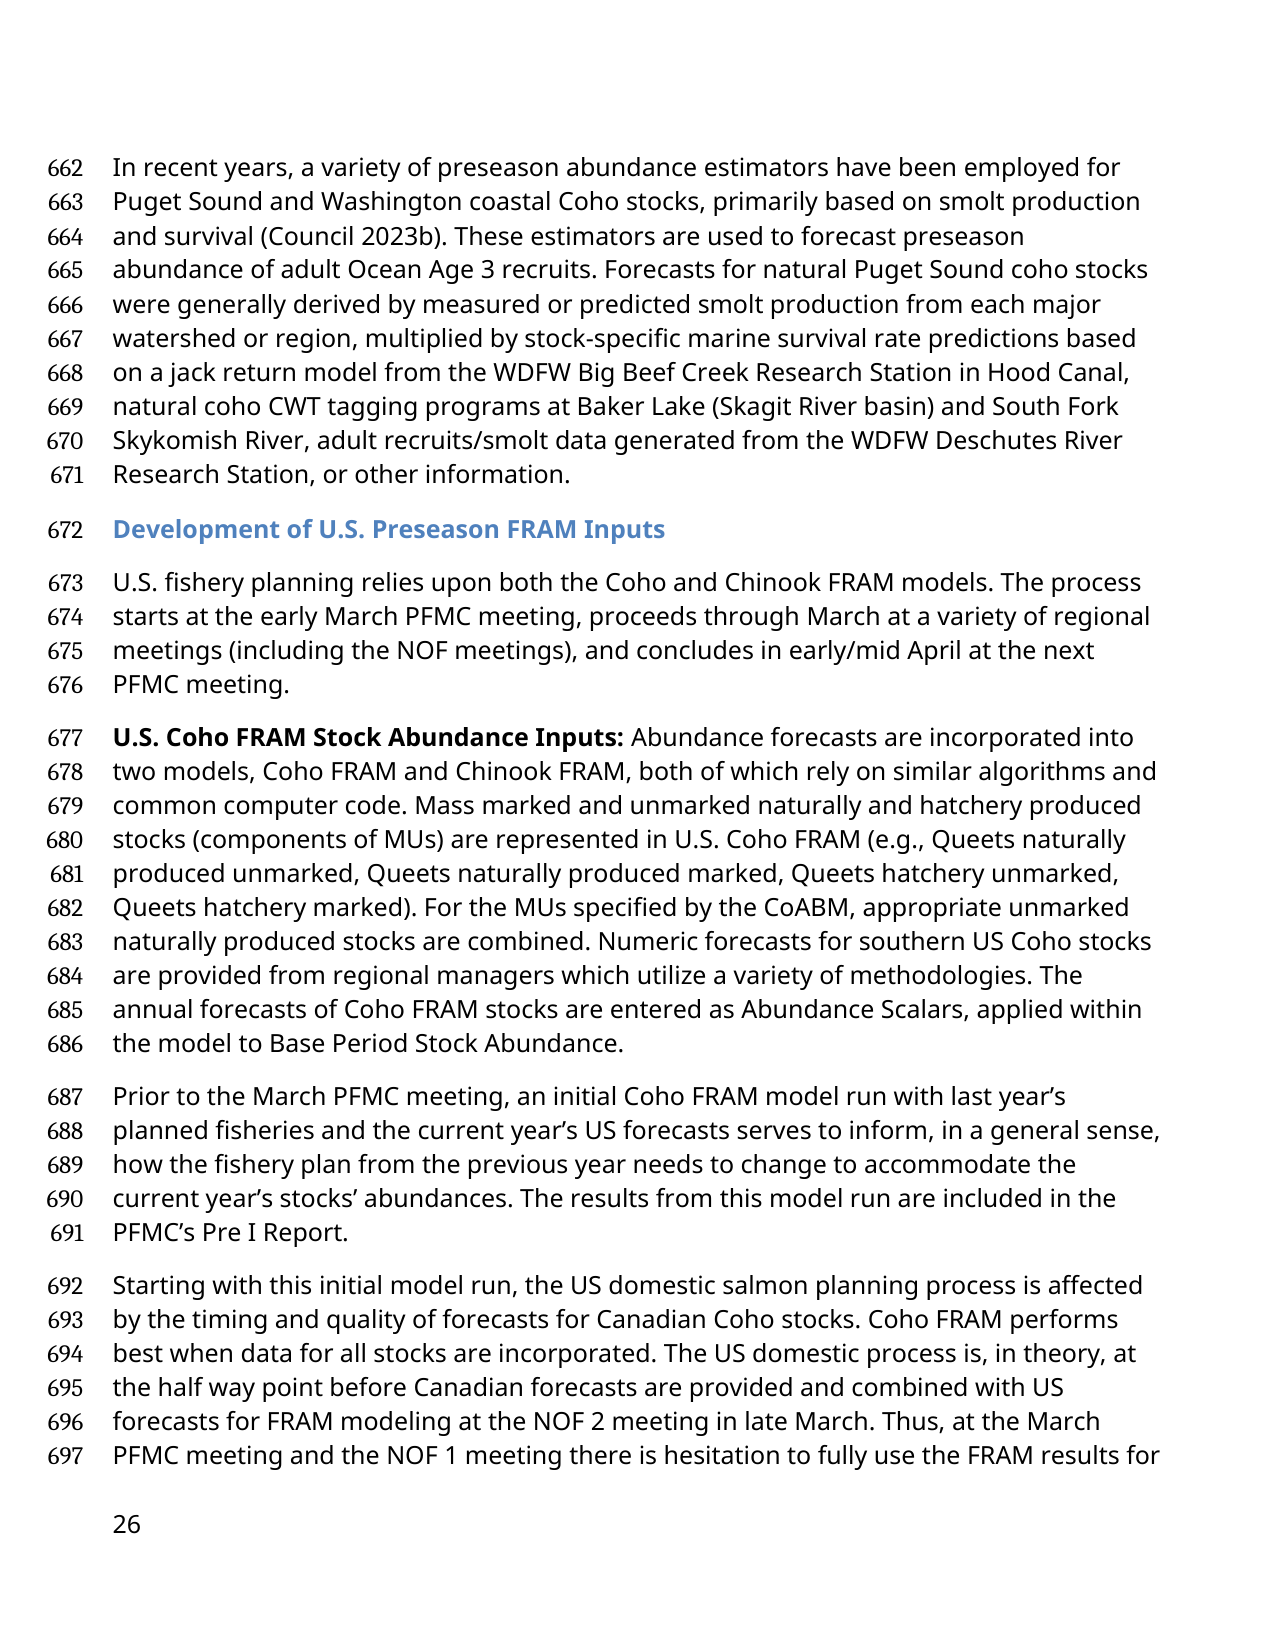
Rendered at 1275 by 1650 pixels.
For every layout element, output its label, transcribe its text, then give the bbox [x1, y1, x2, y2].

text In recent years, a variety of preseason abundance estimators have been employed for Puget Sound and Washington coastal Coho stocks, primarily based on smolt production and survival (Council 2023b). These estimators are used to forecast preseason abundance of adult Ocean Age 3 recruits. Forecasts for natural Puget Sound coho stocks were generally derived by measured or predicted smolt production from each major watershed or region, multiplied by stock-specific marine survival rate predictions based on a jack return model from the WDFW Big Beef Creek Research Station in Hood Canal, natural coho CWT tagging programs at Baker Lake (Skagit River basin) and South Fork Skykomish River, adult recruits/smolt data generated from the WDFW Deschutes River Research Station, or other information. [112, 150, 1162, 491]
text U.S. Coho FRAM Stock Abundance Inputs: Abundance forecasts are incorporated into two models, Coho FRAM and Chinook FRAM, both of which rely on similar algorithms and common computer code. Mass marked and unmarked naturally and hatchery produced stocks (components of MUs) are represented in U.S. Coho FRAM (e.g., Queets naturally produced unmarked, Queets naturally produced marked, Queets hatchery unmarked, Queets hatchery marked). For the MUs specified by the CoABM, appropriate unmarked naturally produced stocks are combined. Numeric forecasts for southern US Coho stocks are provided from regional managers which utilize a variety of methodologies. The annual forecasts of Coho FRAM stocks are entered as Abundance Scalars, applied within the model to Base Period Stock Abundance. [112, 719, 1162, 1060]
text Prior to the March PFMC meeting, an initial Coho FRAM model run with last year’s planned fisheries and the current year’s US forecasts serves to inform, in a general sense, how the fishery plan from the previous year needs to change to accommodate the current year’s stocks’ abundances. The results from this model run are included in the PFMC’s Pre I Report. [112, 1079, 1162, 1249]
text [112, 1268, 1162, 1472]
subtitle Development of U.S. Preseason FRAM Inputs [112, 511, 1162, 546]
text U.S. fishery planning relies upon both the Coho and Chinook FRAM models. The process starts at the early March PFMC meeting, proceeds through March at a variety of regional meetings (including the NOF meetings), and concludes in early/mid April at the next PFMC meeting. [112, 564, 1162, 701]
